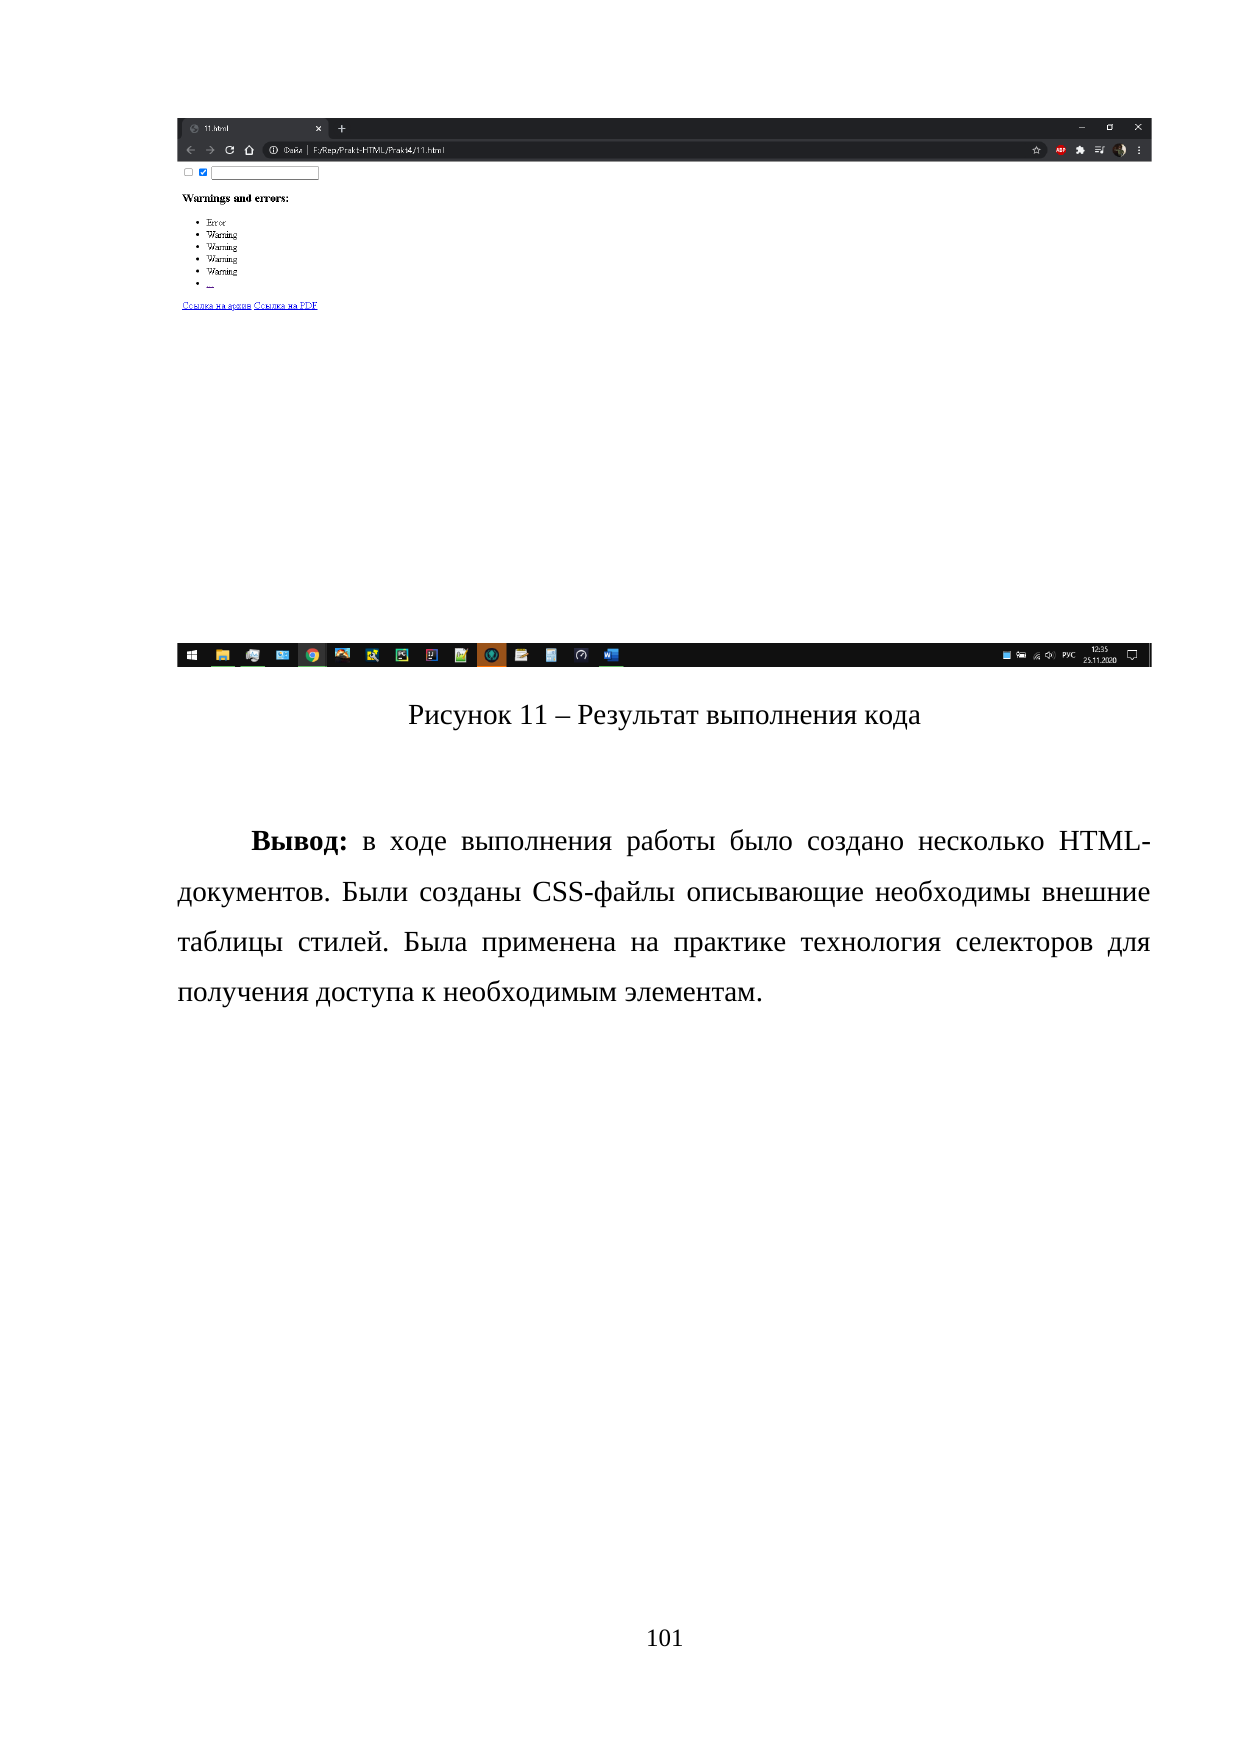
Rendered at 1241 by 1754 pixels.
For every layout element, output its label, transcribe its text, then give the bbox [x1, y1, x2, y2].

picture [177, 118, 1152, 667]
text Рисунок 11 – Результат выполнения кода [177, 697, 1152, 731]
text Вывод: в ходе выполнения работы было создано несколько HTML-документов. Были созданы CSS-файлы описывающие необходимы внешние таблицы стилей. Была применена на практике технология селекторов для получения доступа к необходимым элементам. [177, 823, 1152, 1008]
